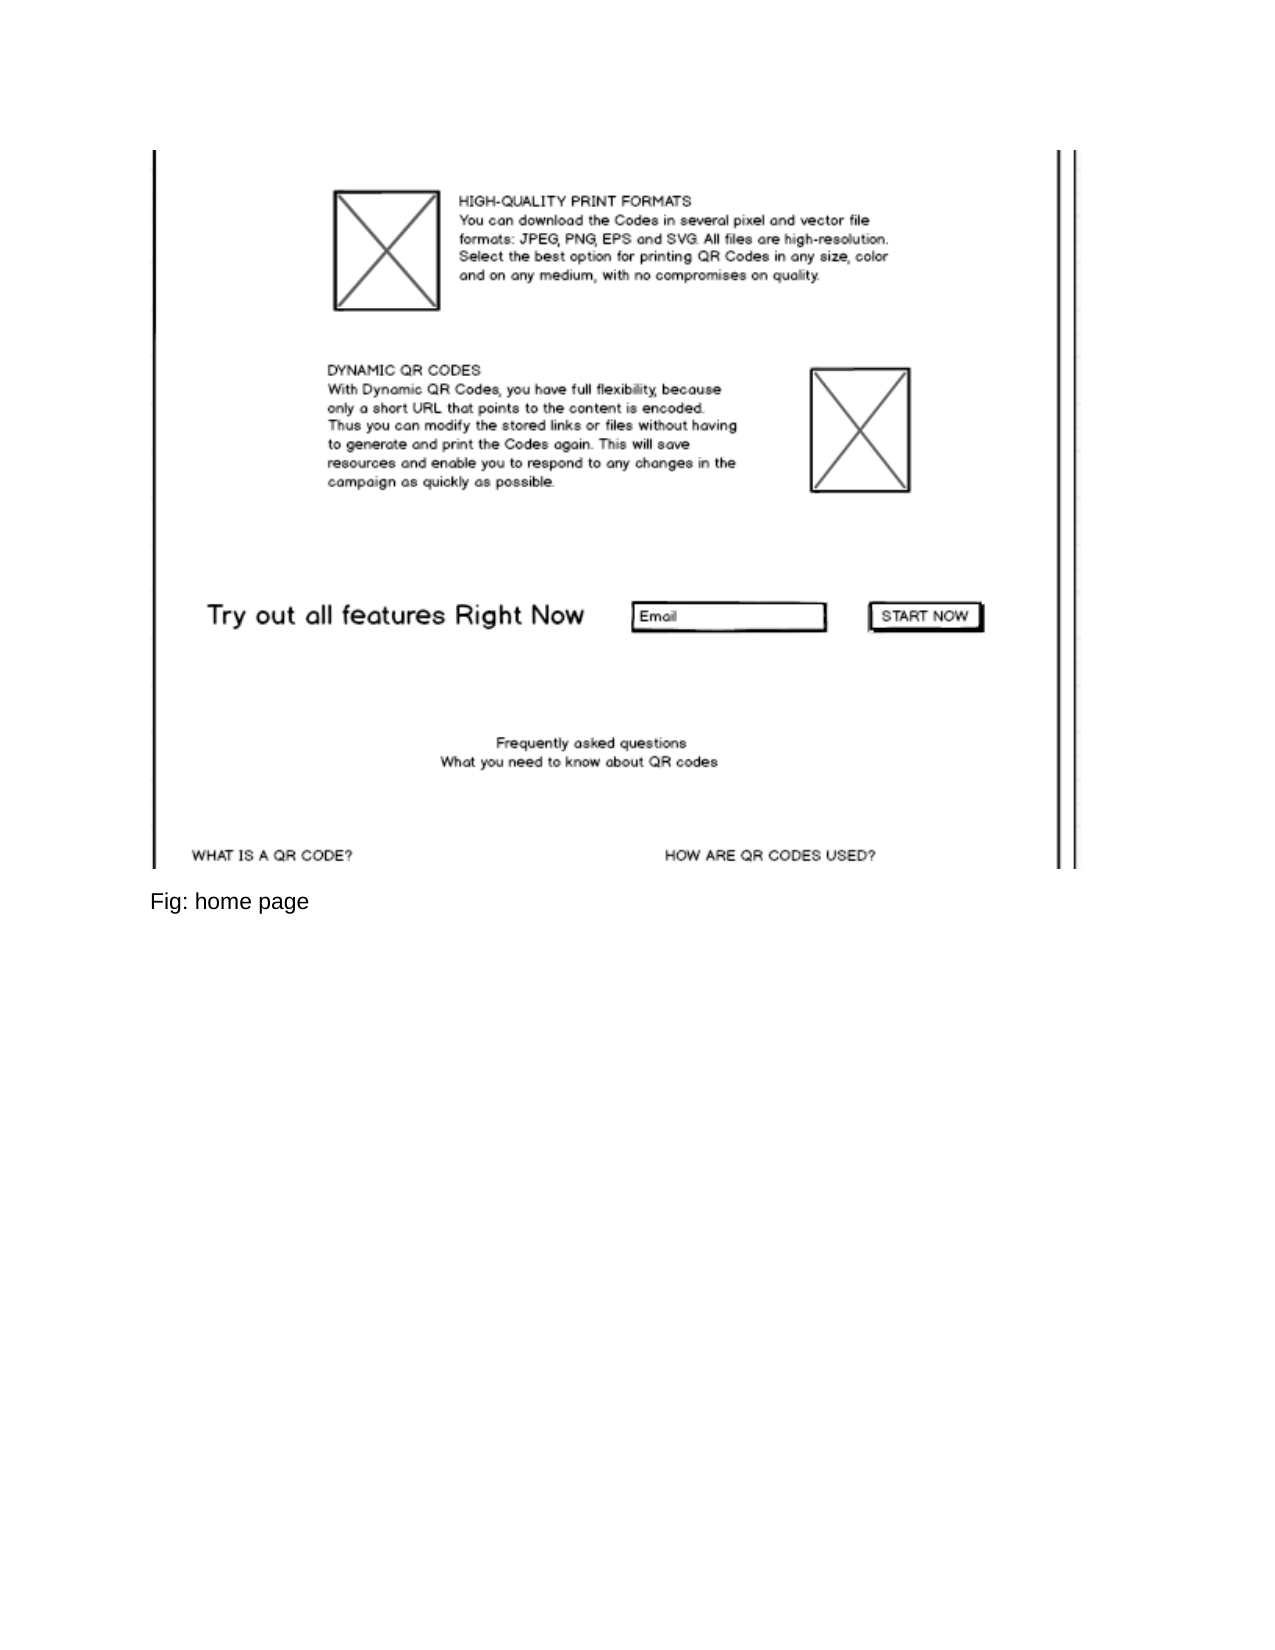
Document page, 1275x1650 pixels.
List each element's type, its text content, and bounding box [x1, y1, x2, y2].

text Fig: home page [150, 888, 1125, 914]
picture [150, 150, 1082, 869]
